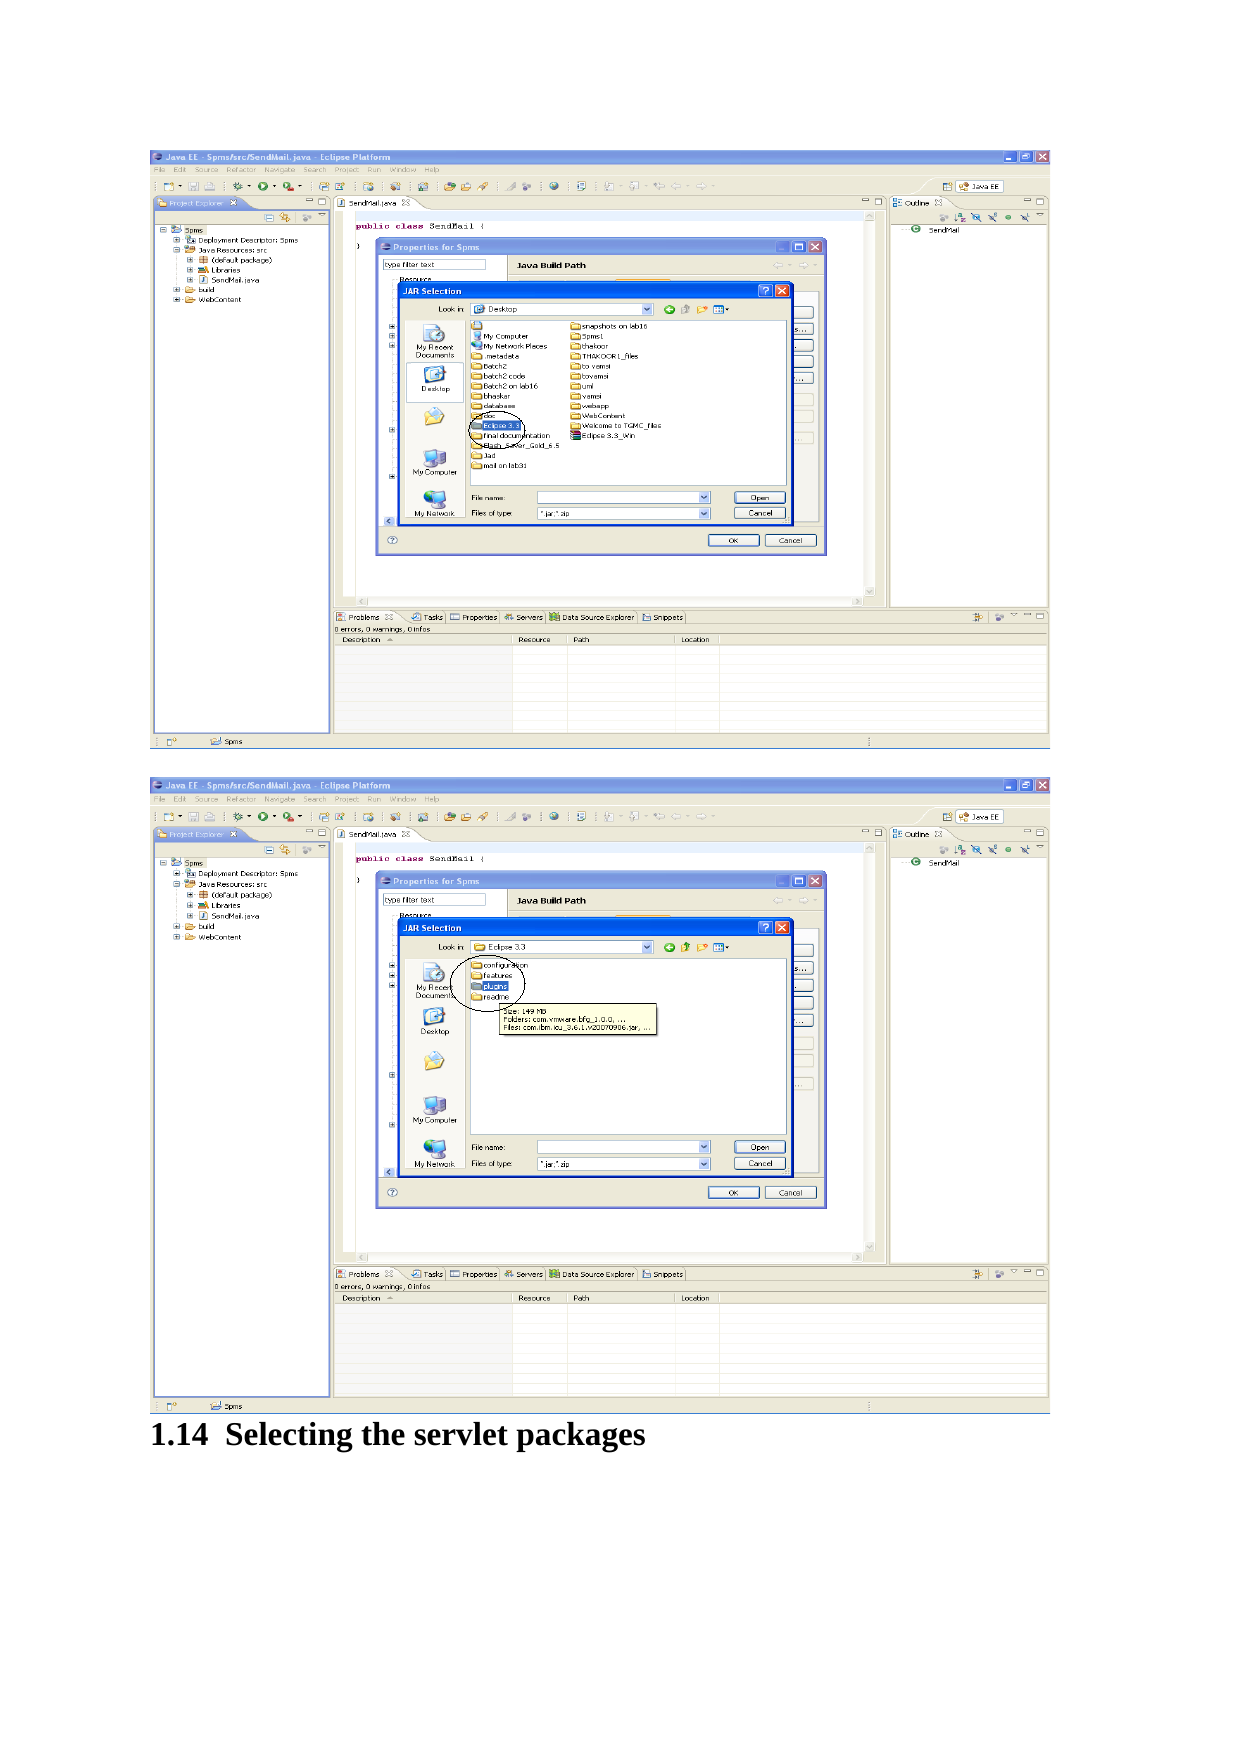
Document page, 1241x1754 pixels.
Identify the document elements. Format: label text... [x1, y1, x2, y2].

picture [150, 150, 1050, 749]
picture [150, 777, 1050, 1414]
text 1.14 Selecting the servlet packages [150, 1414, 1090, 1452]
